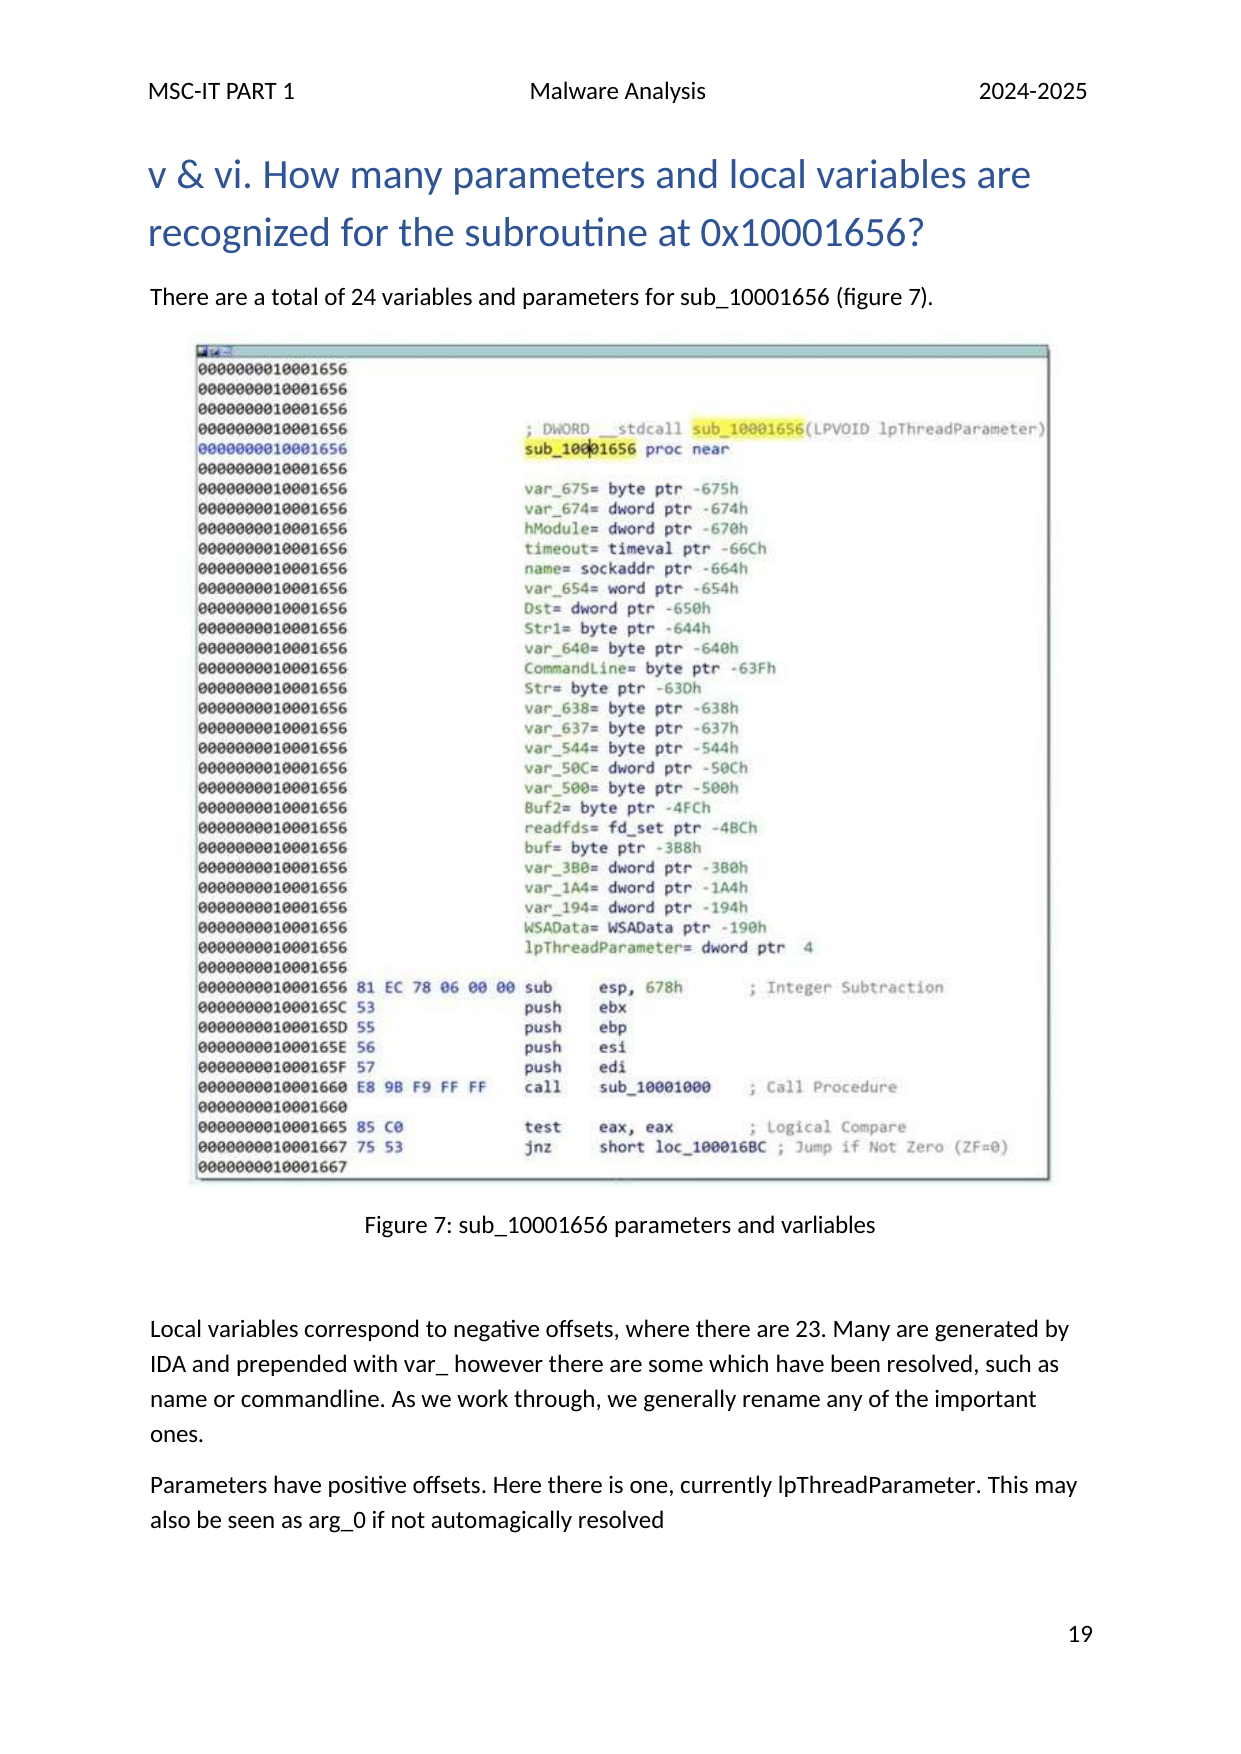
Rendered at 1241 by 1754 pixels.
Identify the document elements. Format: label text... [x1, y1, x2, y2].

text Local variables correspond to negative offsets, where there are 23. Many are generated by IDA and prepended with var_ however there are some which have been resolved, such as name or commandline. As we work through, we generally rename any of the important ones. [150, 1313, 1079, 1448]
text Parameters have positive offsets. Here there is one, currently lpThreadParameter. This may also be seen as arg_0 if not automagically resolved [150, 1469, 1093, 1535]
picture [176, 333, 1062, 1187]
text There are a total of 24 variables and parameters for sub_10001656 (figure 7). [150, 281, 1093, 312]
subtitle v & vi. How many parameters and local variables are recognized for the subroutine at 0x10001656? [148, 148, 1093, 257]
